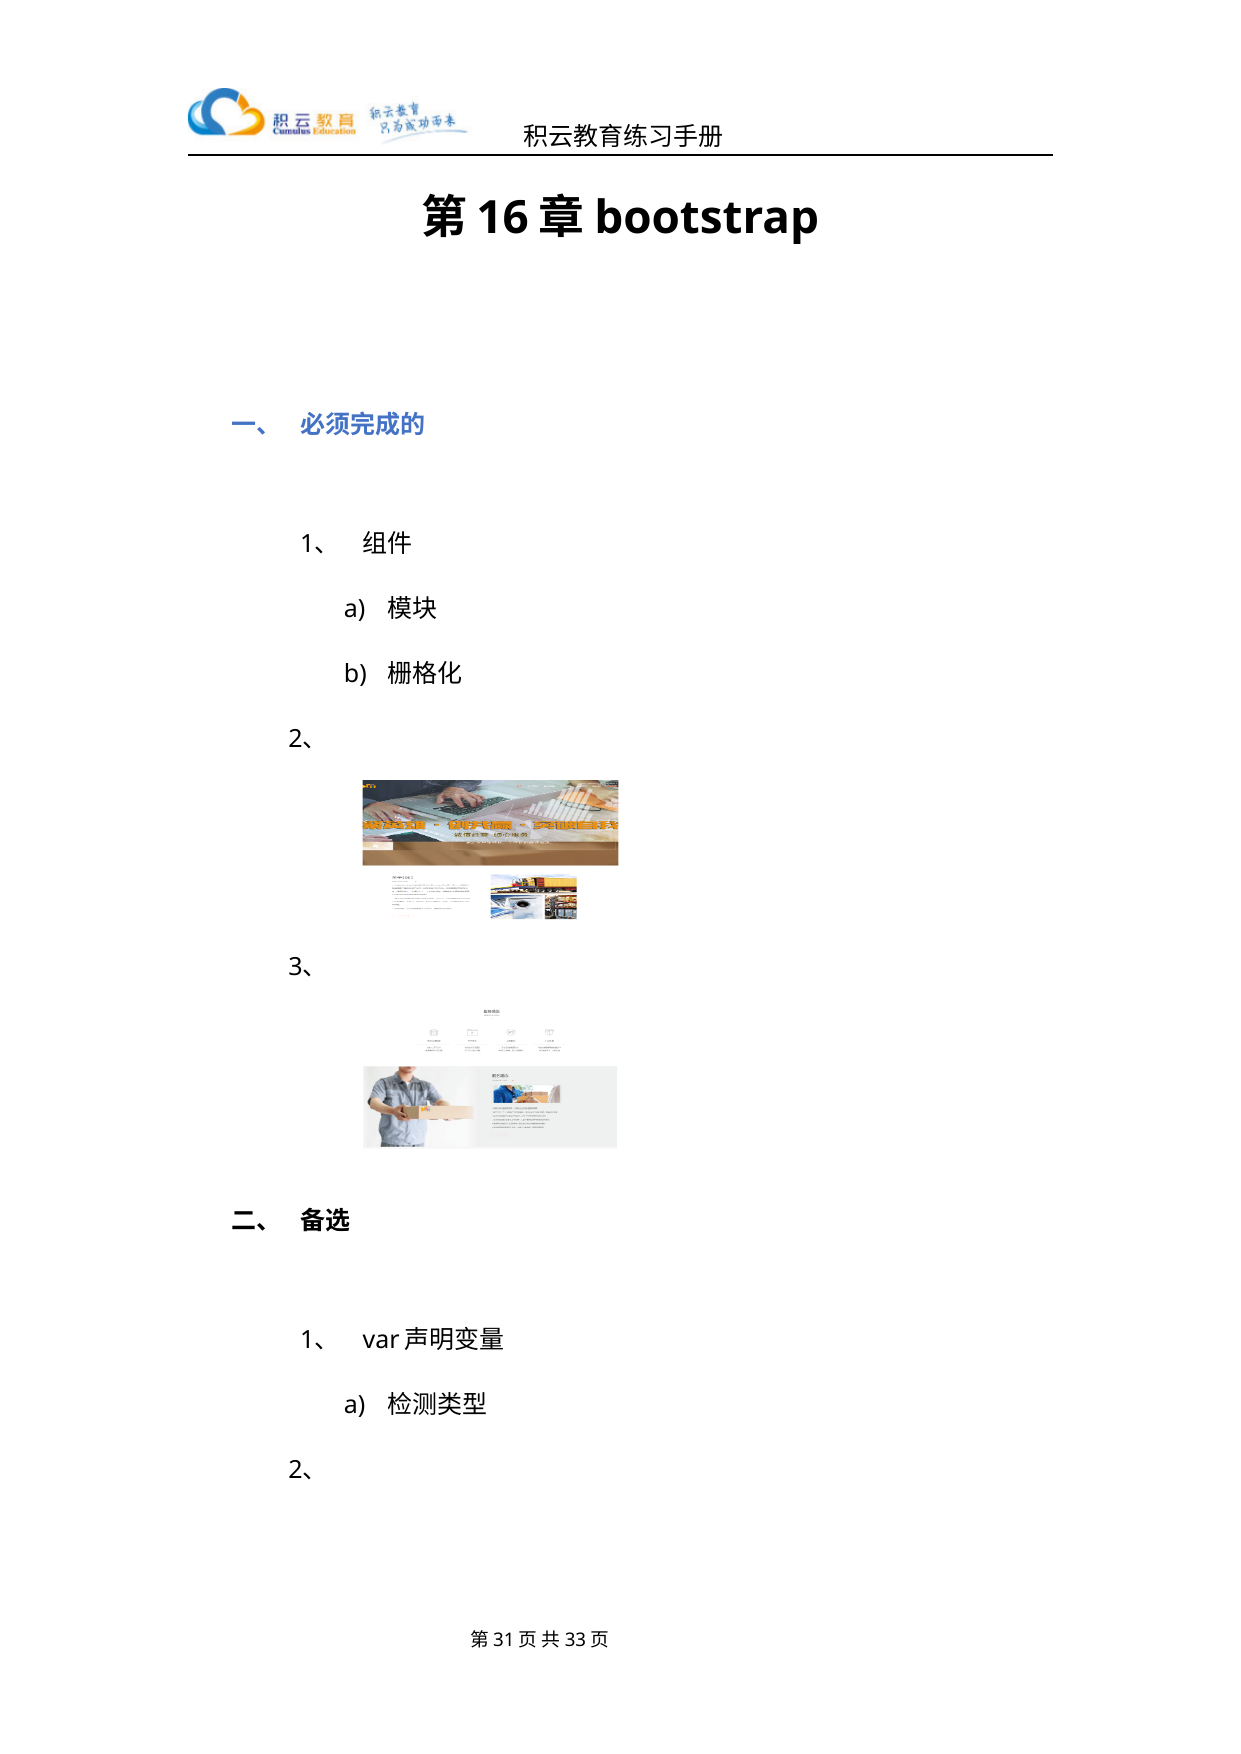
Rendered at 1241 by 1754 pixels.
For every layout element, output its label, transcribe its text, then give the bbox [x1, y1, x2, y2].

text 2、 [187, 1435, 1053, 1500]
list 检测类型 [344, 1370, 1053, 1435]
subtitle 备选 [231, 1186, 1053, 1251]
text 2、 [187, 704, 1053, 769]
list 组件 [300, 509, 1053, 574]
picture [362, 1007, 618, 1149]
list 模块 [344, 574, 1053, 639]
text 3、 [187, 932, 1053, 997]
subtitle 必须完成的 [231, 391, 1053, 456]
list 栅格化 [344, 639, 1053, 704]
subtitle 第16章 bootstrap [187, 165, 1053, 262]
list var声明变量 [300, 1305, 1053, 1370]
picture [362, 780, 619, 921]
picture [187, 88, 475, 145]
